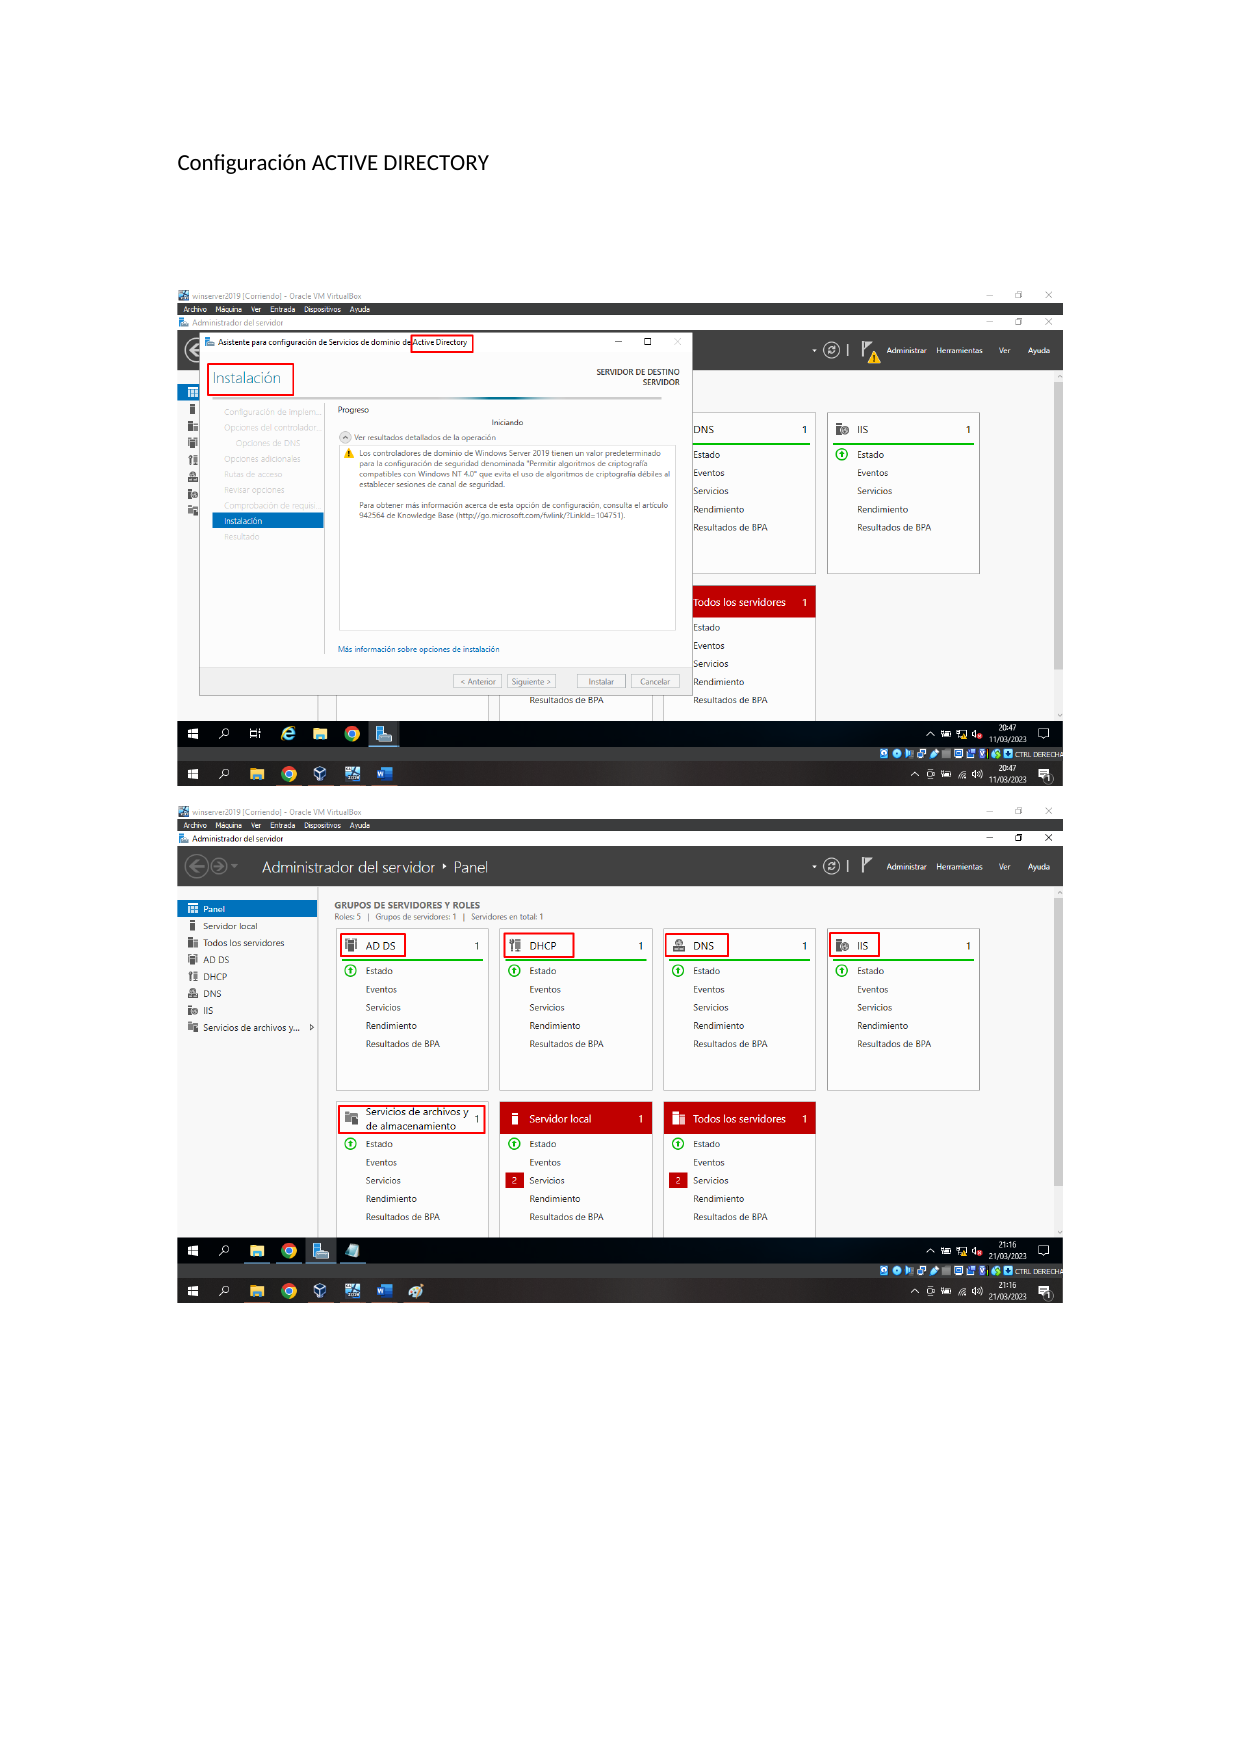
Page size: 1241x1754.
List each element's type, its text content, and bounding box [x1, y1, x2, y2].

picture [177, 804, 1063, 1303]
text Configuración ACTIVE DIRECTORY [177, 148, 1063, 176]
picture [177, 288, 1063, 786]
